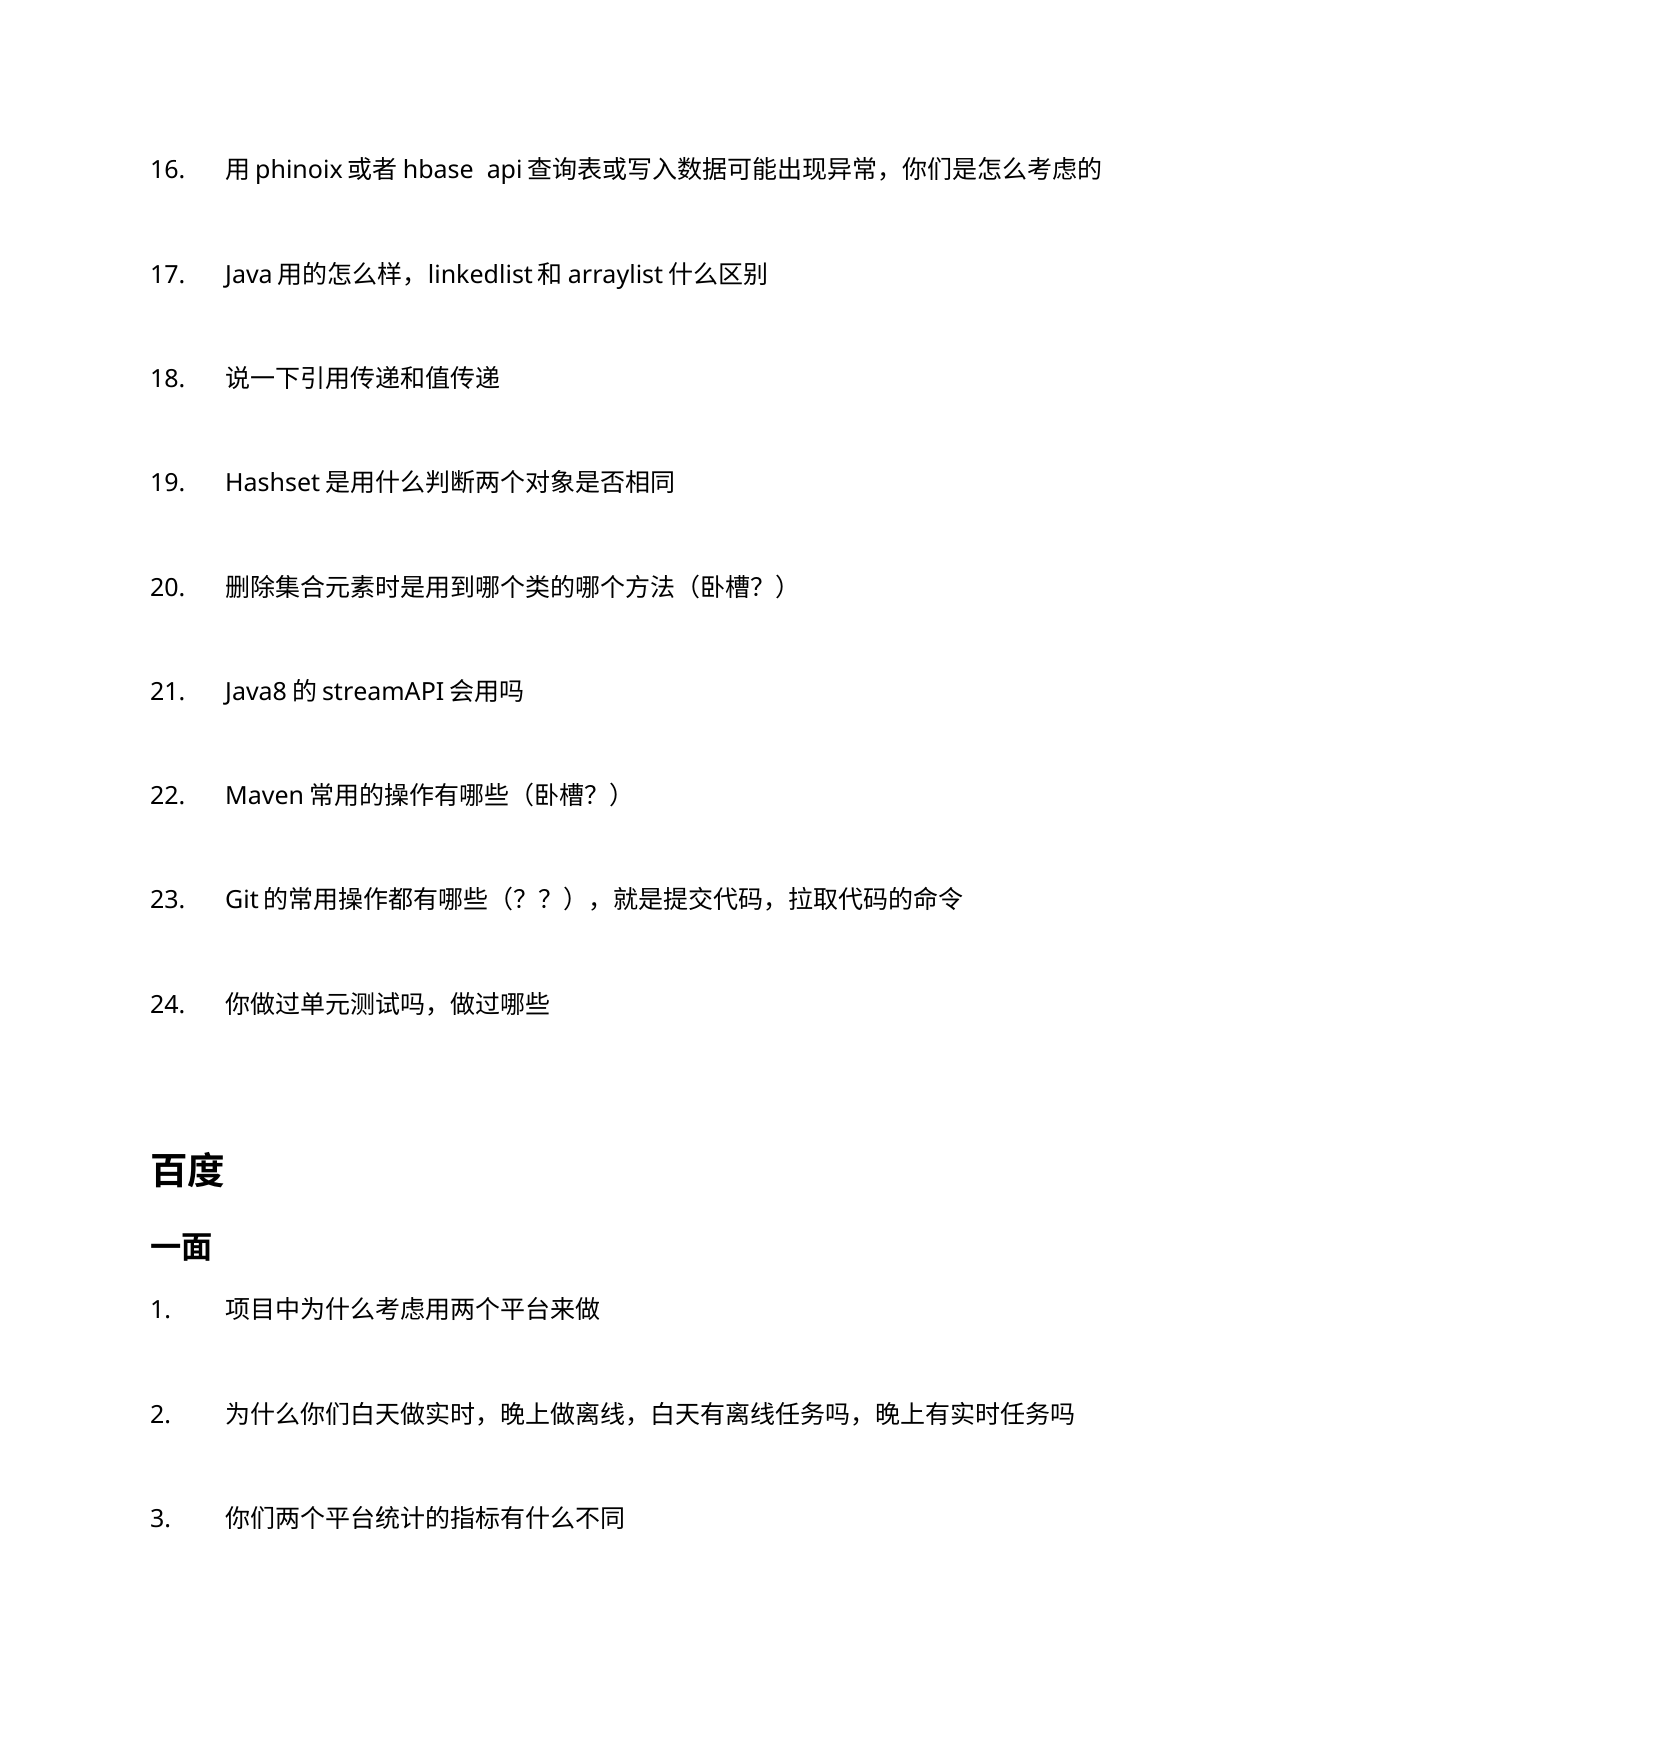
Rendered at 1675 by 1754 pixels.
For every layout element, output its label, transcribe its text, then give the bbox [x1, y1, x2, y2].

list 你们两个平台统计的指标有什么不同 [150, 1498, 1525, 1586]
list 删除集合元素时是用到哪个类的哪个方法（卧槽？） [150, 567, 1525, 654]
list Maven常用的操作有哪些（卧槽？） [150, 776, 1525, 863]
subtitle 百度 [150, 1141, 1525, 1195]
list 为什么你们白天做实时，晚上做离线，白天有离线任务吗，晚上有实时任务吗 [150, 1394, 1525, 1481]
list Java8的streamAPI会用吗 [150, 671, 1525, 759]
list Git的常用操作都有哪些（？？），就是提交代码，拉取代码的命令 [150, 880, 1525, 967]
list 说一下引用传递和值传递 [150, 358, 1525, 446]
list Java用的怎么样，linkedlist和arraylist什么区别 [150, 254, 1525, 342]
list 项目中为什么考虑用两个平台来做 [150, 1290, 1525, 1377]
list 用phinoix或者hbase api查询表或写入数据可能出现异常，你们是怎么考虑的 [150, 150, 1525, 237]
list Hashset是用什么判断两个对象是否相同 [150, 463, 1525, 550]
subtitle 一面 [150, 1222, 1525, 1267]
list 你做过单元测试吗，做过哪些 [150, 984, 1525, 1020]
